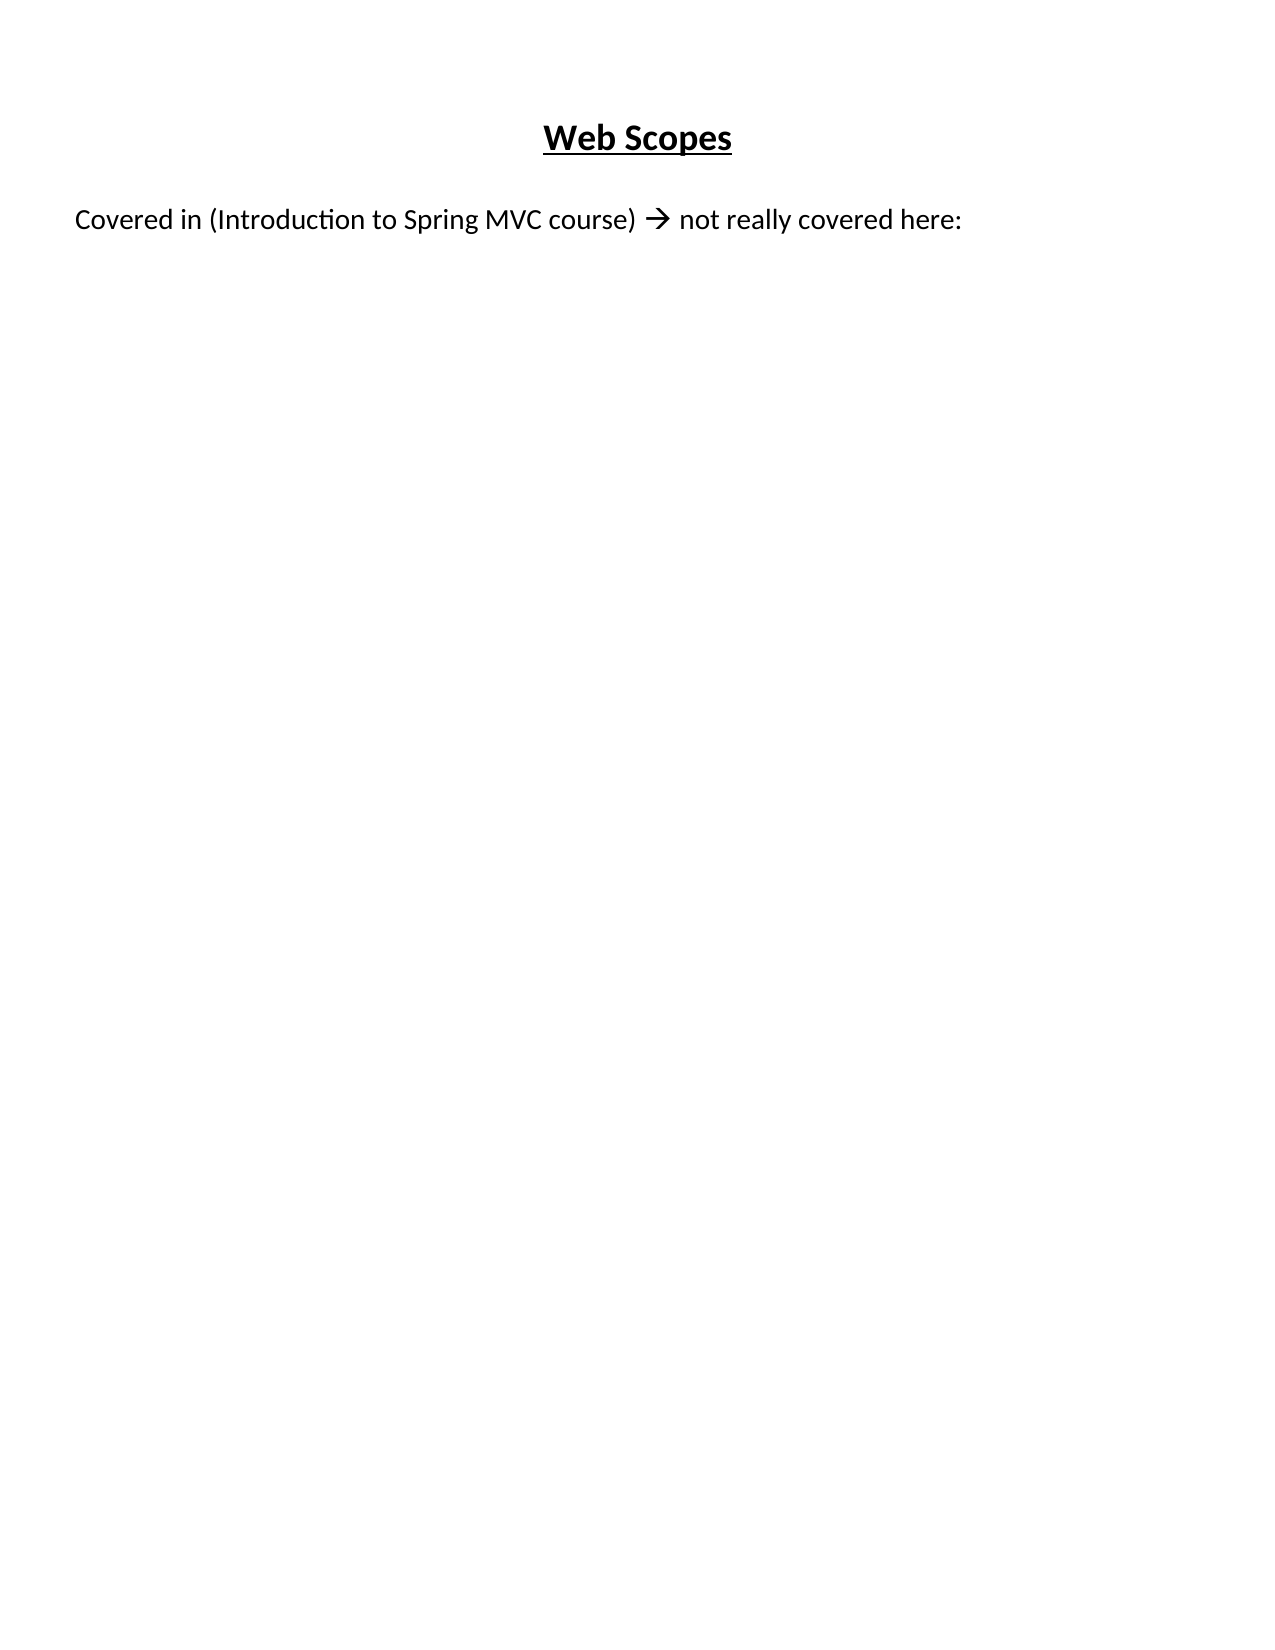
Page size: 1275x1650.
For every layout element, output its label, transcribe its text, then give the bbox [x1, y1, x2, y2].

text Web Scopes [75, 113, 1200, 159]
text Covered in (Introduction to Spring MVC course) not really covered here: [75, 201, 1200, 237]
